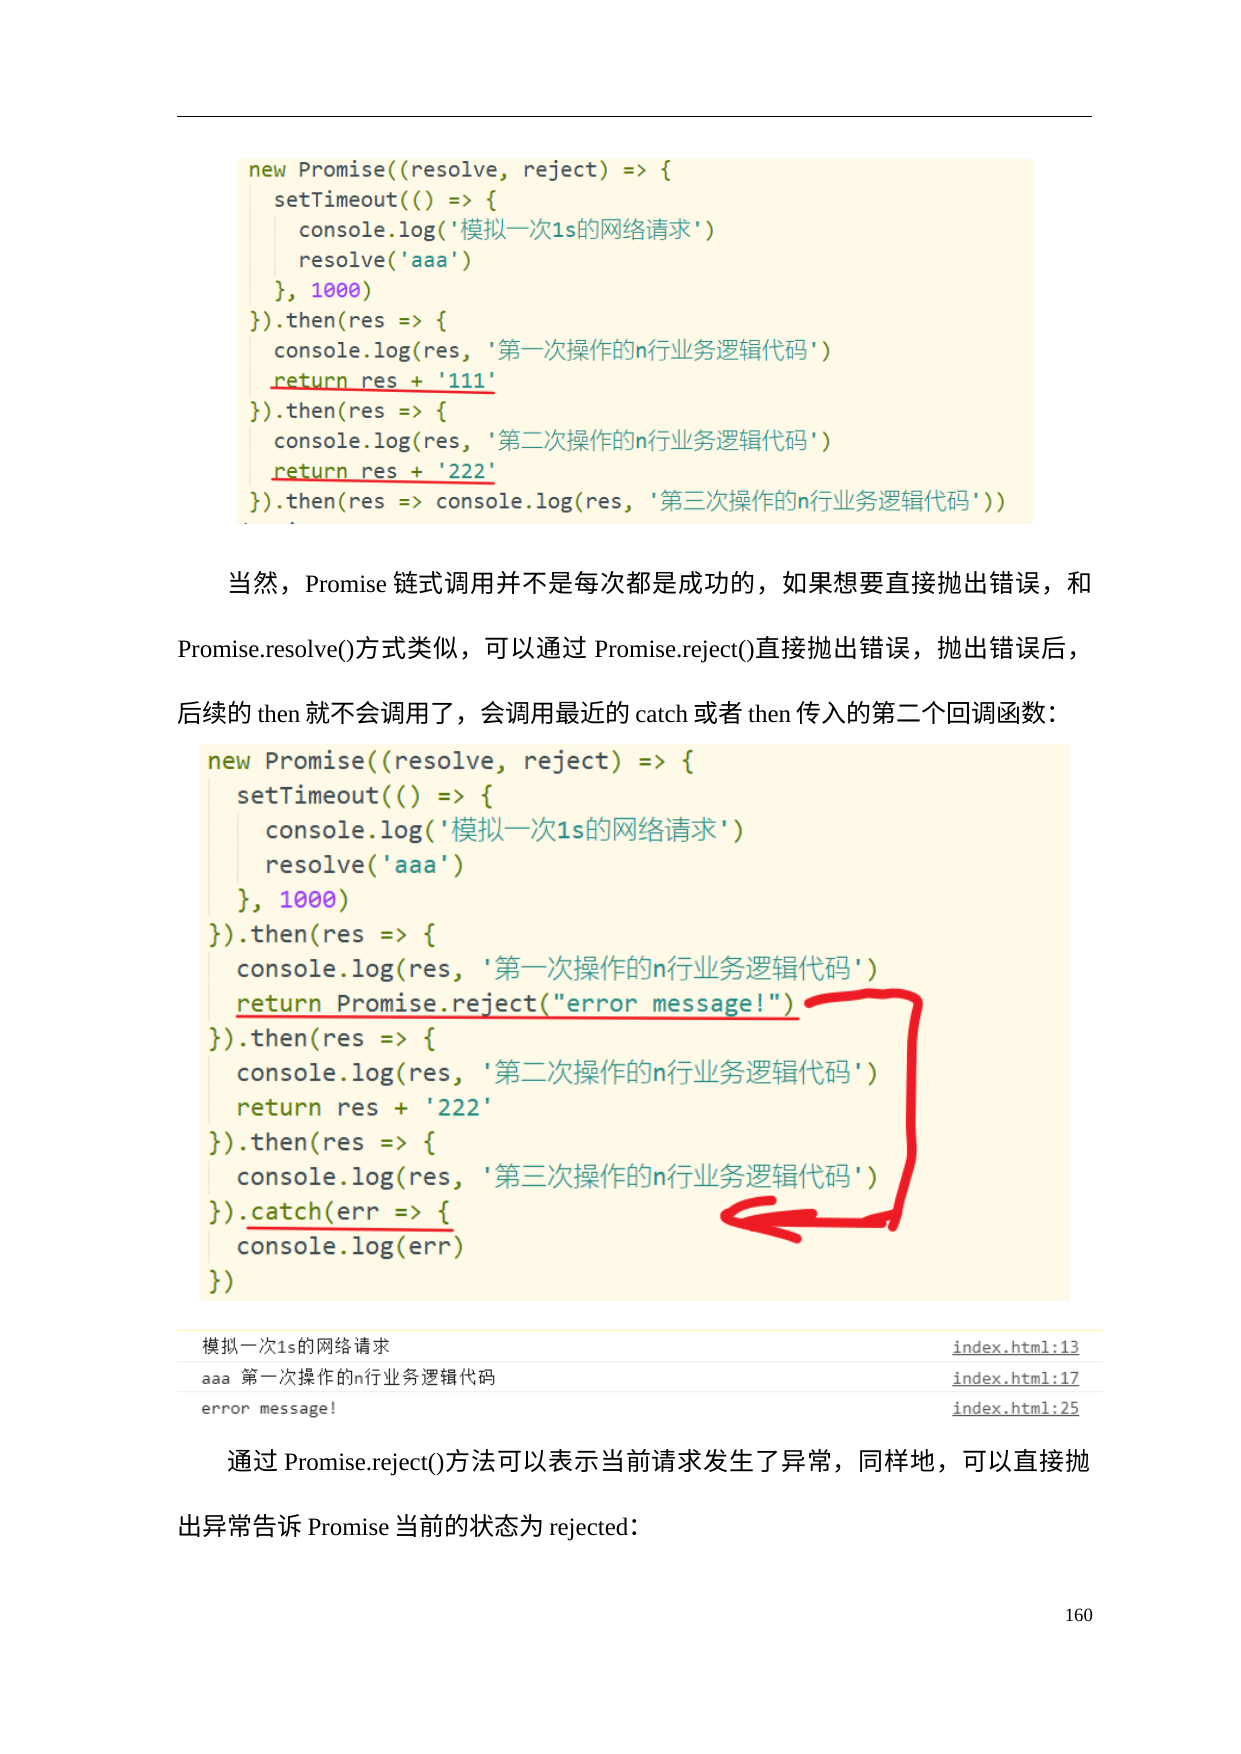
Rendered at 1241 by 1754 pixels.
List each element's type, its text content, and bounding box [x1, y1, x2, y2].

picture [177, 1329, 1104, 1421]
text 当然，Promise链式调用并不是每次都是成功的，如果想要直接抛出错误，和Promise.resolve()方式类似，可以通过Promise.reject()直接抛出错误，抛出错误后，后续的then就不会调用了，会调用最近的catch或者then传入的第二个回调函数： [177, 549, 1092, 744]
picture [236, 159, 1034, 524]
text 通过Promise.reject()方法可以表示当前请求发生了异常，同样地，可以直接抛出异常告诉Promise当前的状态为rejected： [177, 1427, 1092, 1557]
picture [199, 744, 1071, 1301]
